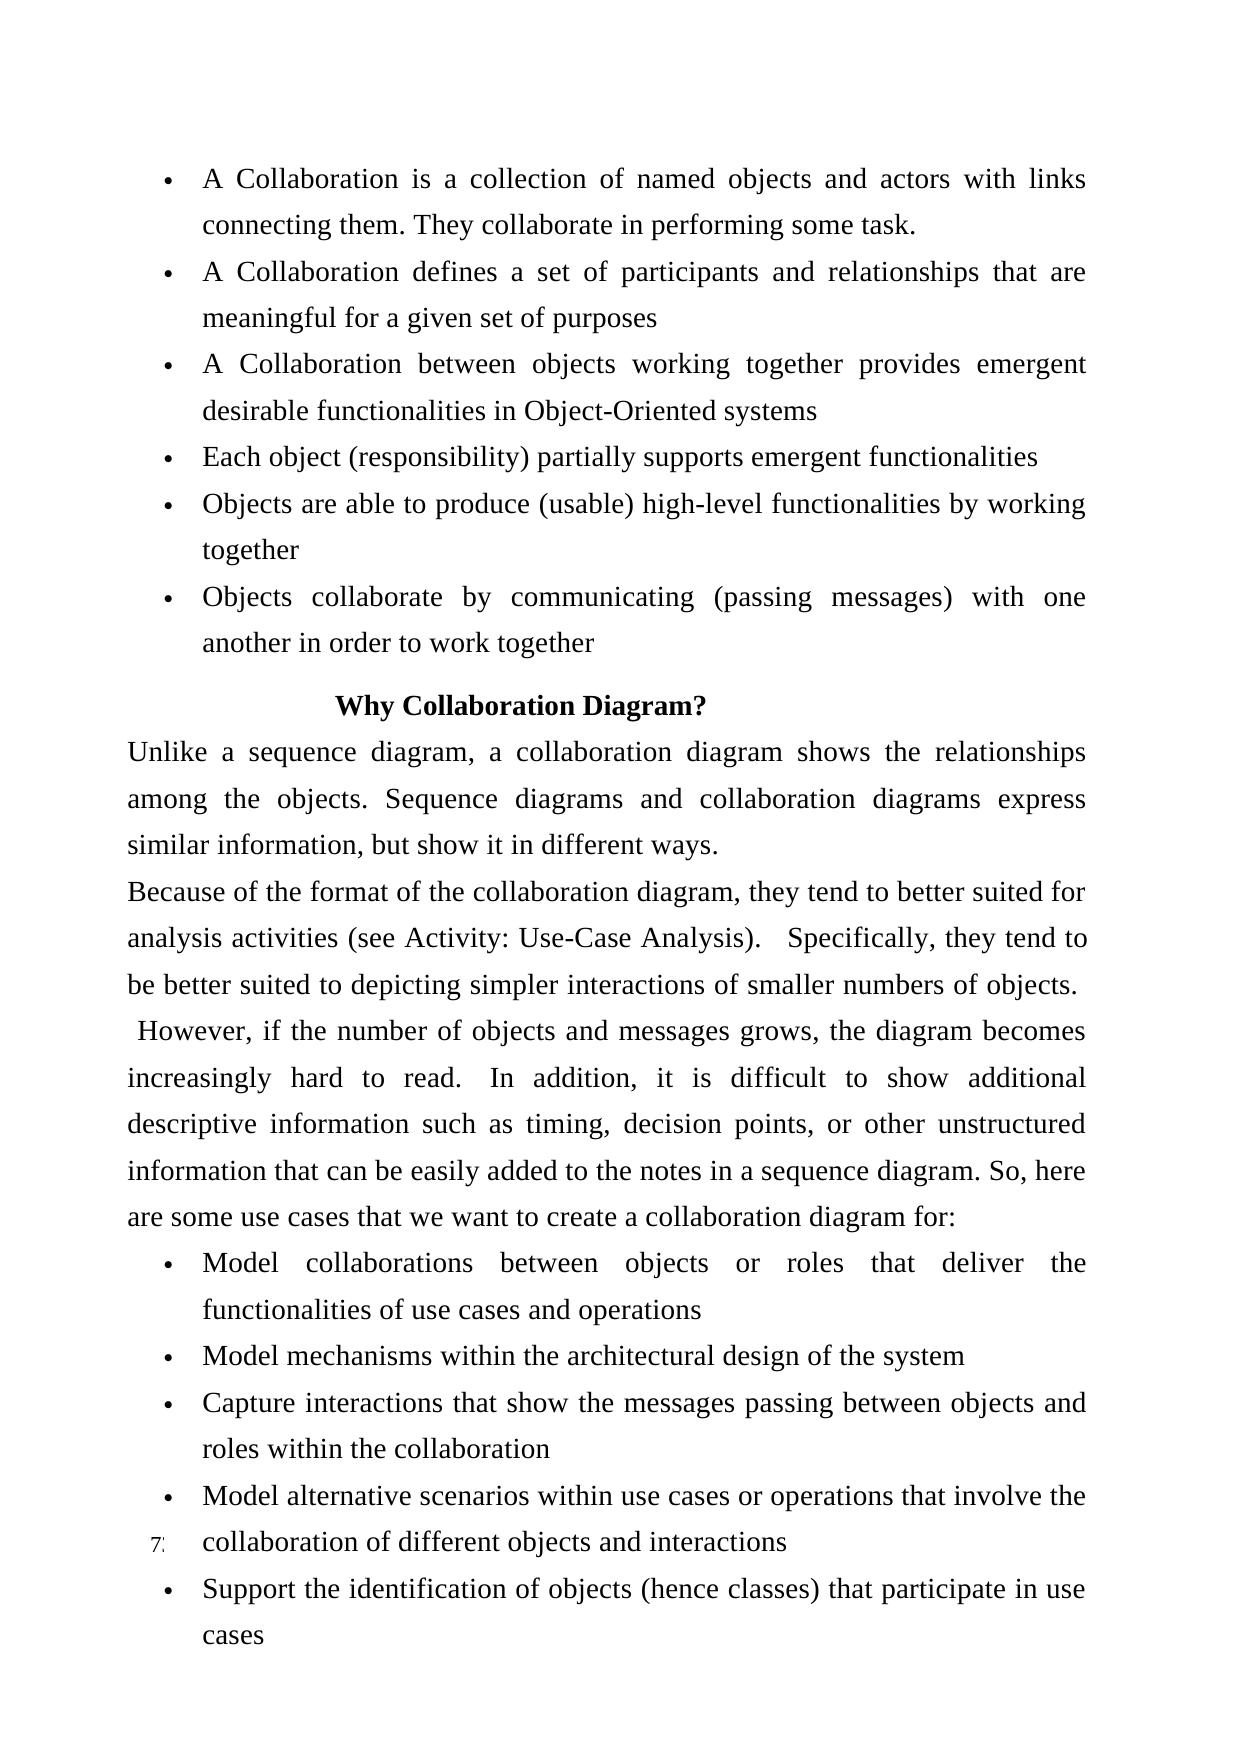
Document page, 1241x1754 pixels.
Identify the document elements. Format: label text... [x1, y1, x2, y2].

list Objects are able to produce (usable) high-level functionalities by working together [164, 473, 1088, 566]
list Support the identification of objects (hence classes) that participate in use cases [164, 1558, 1088, 1651]
list A Collaboration is a collection of named objects and actors with links connecting them. They collaborate in performing some task. [164, 148, 1088, 241]
text Unlike a sequence diagram, a collaboration diagram shows the relationships among the objects. Sequence diagrams and collaboration diagrams express similar information, but show it in different ways. [127, 722, 1088, 861]
list Model mechanisms within the architectural design of the system [164, 1326, 1088, 1372]
list Model alternative scenarios within use cases or operations that involve the collaboration of different objects and interactions [164, 1465, 1088, 1558]
subtitle Why Collaboration Diagram? [334, 688, 1088, 722]
text Because of the format of the collaboration diagram, they tend to better suited for analysis activities (see Activity: Use-Case Analysis). Specifically, they tend to be better suited to depicting simpler interactions of smaller numbers of objects. However, if the number of objects and messages grows, the diagram becomes increasingly hard to read. In addition, it is difficult to show additional descriptive information such as timing, decision points, or other unstructured information that can be easily added to the notes in a sequence diagram. So, here are some use cases that we want to create a collaboration diagram for: [127, 861, 1088, 1233]
list Capture interactions that show the messages passing between objects and roles within the collaboration [164, 1372, 1088, 1465]
list A Collaboration defines a set of participants and relationships that are meaningful for a given set of purposes [164, 241, 1088, 334]
list A Collaboration between objects working together provides emergent desirable functionalities in Object-Oriented systems [164, 334, 1088, 427]
list Model collaborations between objects or roles that deliver the functionalities of use cases and operations [164, 1233, 1088, 1326]
list Each object (responsibility) partially supports emergent functionalities [164, 427, 1088, 473]
list Objects collaborate by communicating (passing messages) with one another in order to work together [164, 566, 1088, 659]
